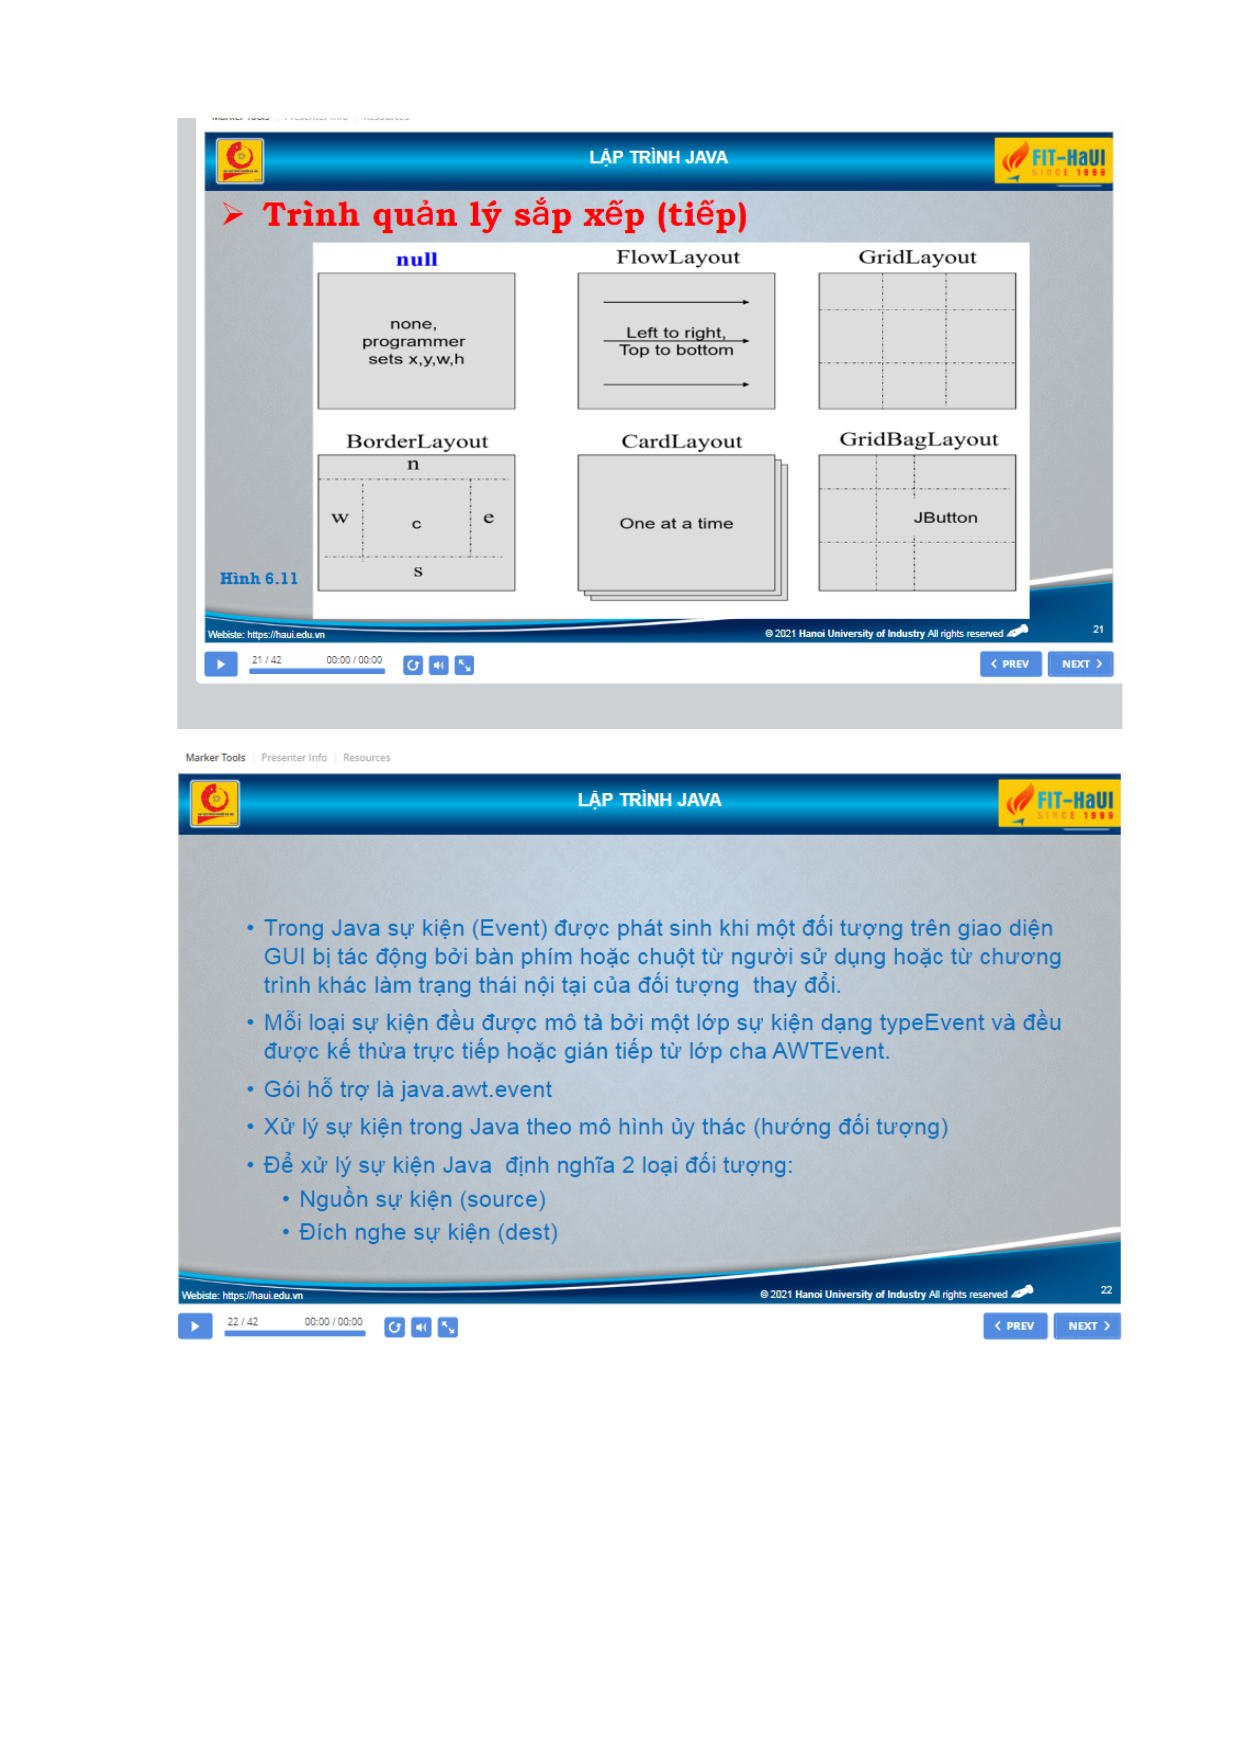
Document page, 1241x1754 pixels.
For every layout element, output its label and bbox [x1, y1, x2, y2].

picture [177, 747, 1123, 1343]
picture [177, 118, 1123, 729]
